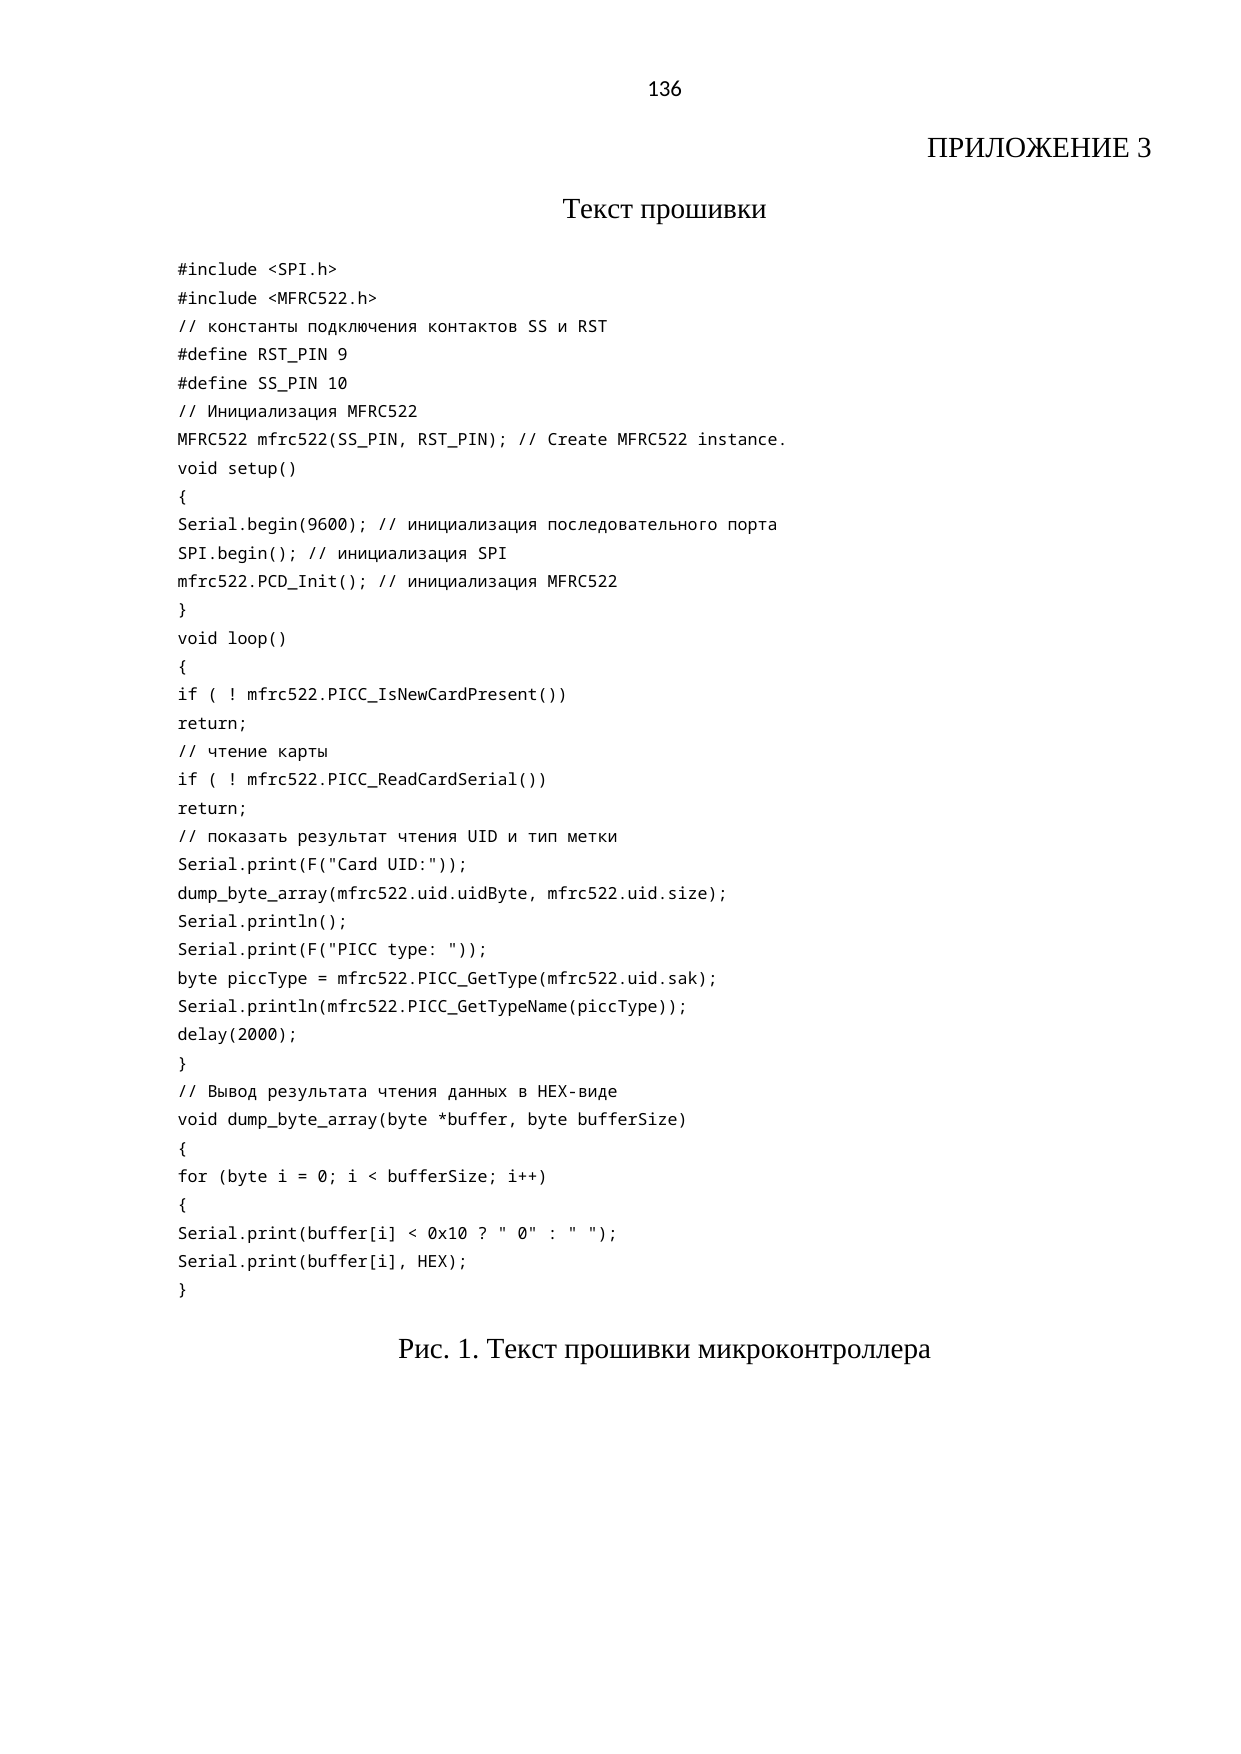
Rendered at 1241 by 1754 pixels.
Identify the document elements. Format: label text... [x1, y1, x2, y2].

text // показать результат чтения UID и тип метки [177, 825, 1152, 847]
text ПРИЛОЖЕНИЕ 3 [177, 130, 1152, 163]
text mfrc522.PCD_Init(); // инициализация MFRC522 [177, 570, 1152, 592]
text void loop() [177, 626, 1152, 649]
text // чтение карты [177, 740, 1152, 762]
text Serial.print(buffer[i] < 0x10 ? " 0" : " "); [177, 1221, 1152, 1244]
text return; [177, 711, 1152, 734]
text if ( ! mfrc522.PICC_IsNewCardPresent()) [177, 683, 1152, 706]
text } [177, 1051, 1152, 1074]
text if ( ! mfrc522.PICC_ReadCardSerial()) [177, 768, 1152, 791]
text { [177, 655, 1152, 677]
text SPI.begin(); // инициализация SPI [177, 541, 1152, 564]
text #include <MFRC522.h> [177, 286, 1152, 309]
subtitle Текст прошивки [177, 191, 1152, 224]
text // Инициализация MFRC522 [177, 400, 1152, 422]
text // Вывод результата чтения данных в HEX-виде [177, 1080, 1152, 1102]
text Serial.print(F("Card UID:")); [177, 853, 1152, 876]
text MFRC522 mfrc522(SS_PIN, RST_PIN); // Create MFRC522 instance. [177, 428, 1152, 451]
text byte piccType = mfrc522.PICC_GetType(mfrc522.uid.sak); [177, 966, 1152, 989]
text } [177, 1278, 1152, 1301]
text Serial.print(buffer[i], HEX); [177, 1250, 1152, 1272]
text { [177, 485, 1152, 507]
text void dump_byte_array(byte *buffer, byte bufferSize) [177, 1108, 1152, 1131]
text Рис. 1. Текст прошивки микроконтроллера [177, 1331, 1152, 1365]
text // константы подключения контактов SS и RST [177, 315, 1152, 337]
text Serial.begin(9600); // инициализация последовательного порта [177, 513, 1152, 536]
text { [177, 1136, 1152, 1159]
text { [177, 1193, 1152, 1216]
text Serial.println(mfrc522.PICC_GetTypeName(piccType)); [177, 995, 1152, 1017]
text dump_byte_array(mfrc522.uid.uidByte, mfrc522.uid.size); [177, 881, 1152, 904]
text Serial.println(); [177, 910, 1152, 932]
text #include <SPI.h> [177, 258, 1152, 281]
text for (byte i = 0; i < bufferSize; i++) [177, 1165, 1152, 1187]
text #define SS_PIN 10 [177, 371, 1152, 394]
text #define RST_PIN 9 [177, 343, 1152, 366]
text } [177, 598, 1152, 621]
text void setup() [177, 456, 1152, 479]
text delay(2000); [177, 1023, 1152, 1046]
text Serial.print(F("PICC type: ")); [177, 938, 1152, 961]
text return; [177, 796, 1152, 819]
